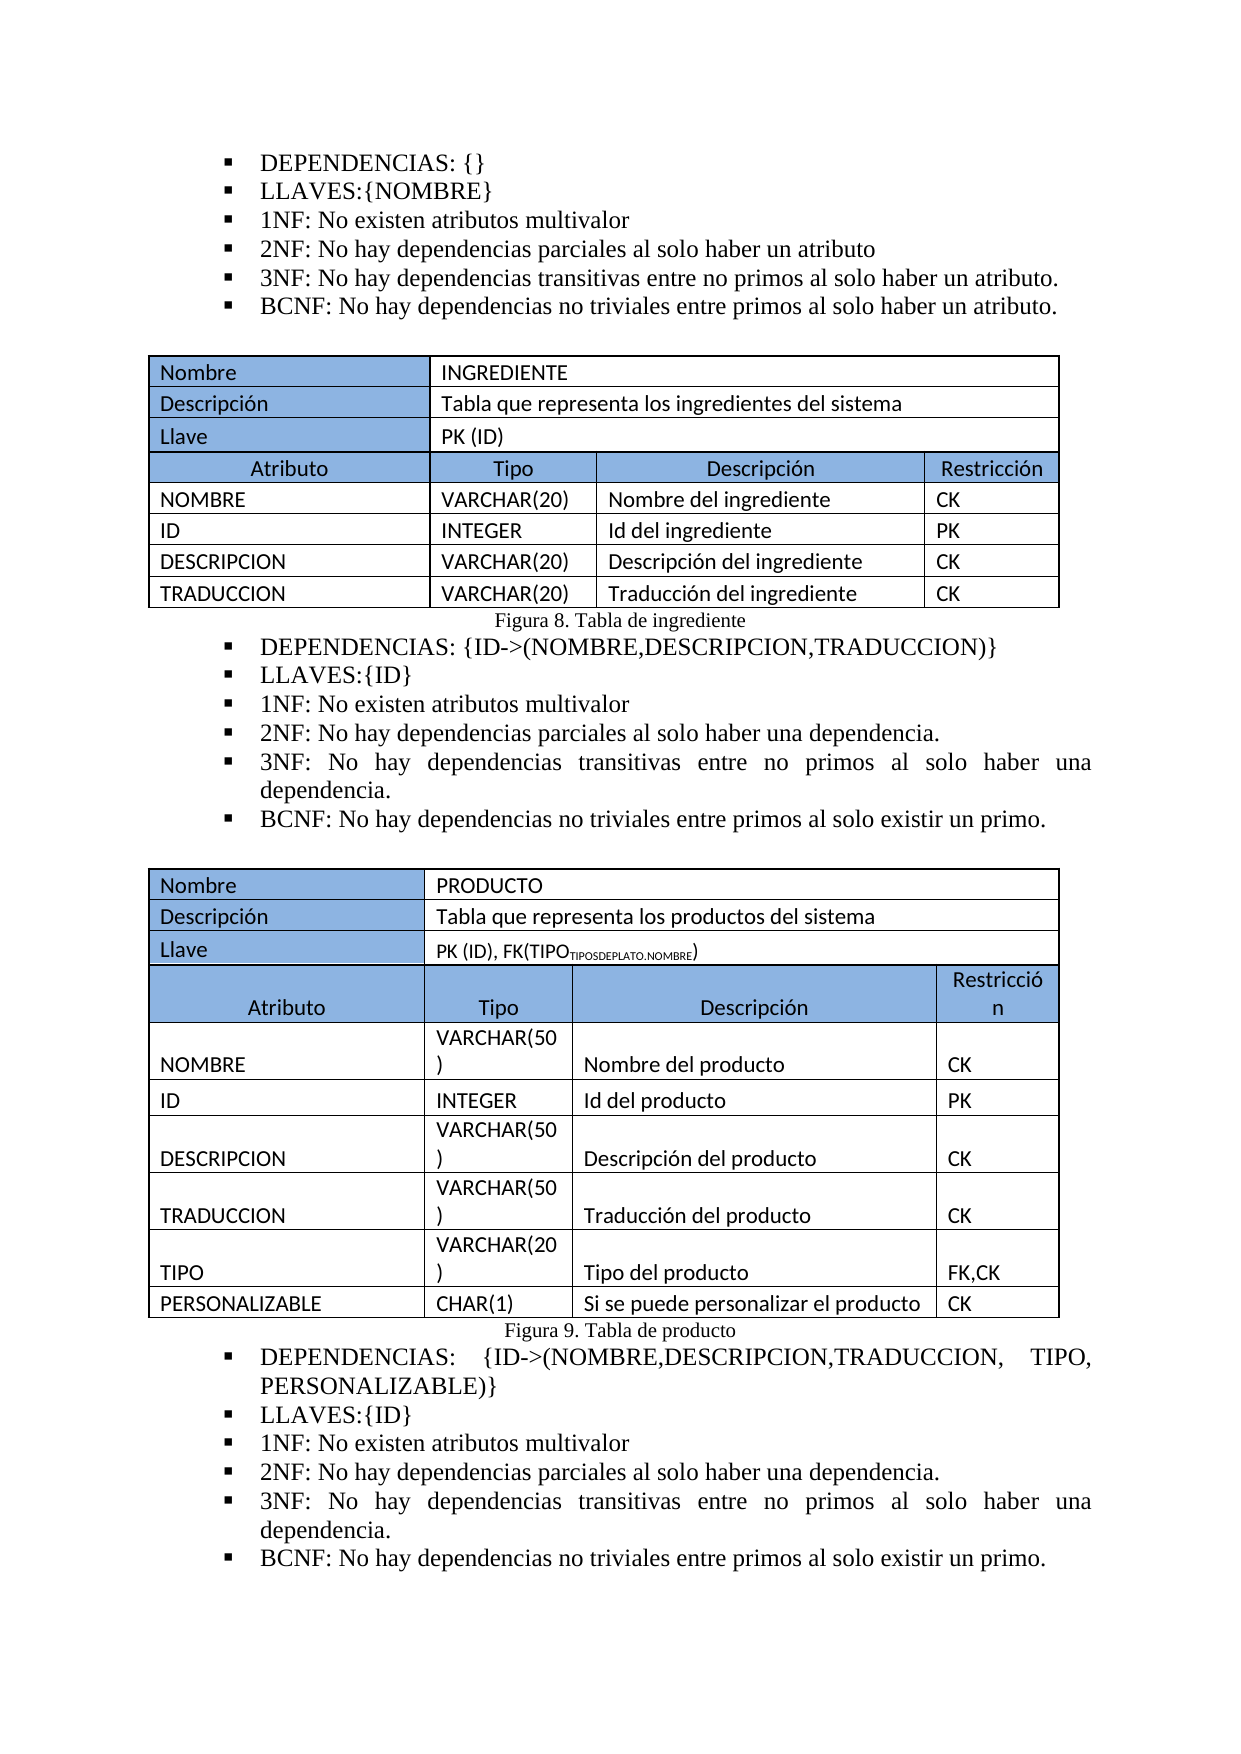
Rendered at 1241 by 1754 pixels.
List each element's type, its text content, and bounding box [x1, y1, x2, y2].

table_cell Tipo [431, 453, 596, 482]
table_cell Id del producto [573, 1080, 936, 1114]
table_cell Tipo del producto [573, 1230, 936, 1286]
table_cell DESCRIPCION [150, 545, 429, 576]
text Figura 8. Tabla de ingrediente [148, 608, 1092, 632]
table_cell VARCHAR(20) [431, 577, 596, 607]
table_cell Llave [150, 418, 429, 451]
table_cell NOMBRE [150, 1023, 424, 1079]
list 2NF: No hay dependencias parciales al solo haber un atributo [222, 234, 1092, 263]
table_cell CHAR(1) [425, 1287, 572, 1317]
list BCNF: No hay dependencias no triviales entre primos al solo existir un primo. [222, 804, 1092, 833]
table_cell TRADUCCION [150, 1173, 424, 1229]
list 3NF: No hay dependencias transitivas entre no primos al solo haber un atributo. [222, 263, 1092, 291]
table_header Nombre [150, 870, 424, 899]
list LLAVES:{ID} [222, 1400, 1092, 1428]
list 3NF: No hay dependencias transitivas entre no primos al solo haber una dependencia. [222, 1486, 1092, 1543]
list 1NF: No existen atributos multivalor [222, 689, 1092, 718]
table_cell ID [150, 514, 429, 544]
table_cell Descripción [150, 900, 424, 930]
table_cell CK [937, 1287, 1058, 1317]
table_cell Descripción [573, 966, 936, 1022]
table_cell NOMBRE [150, 483, 429, 513]
table_cell Nombre del producto [573, 1023, 936, 1079]
table_cell CK [925, 483, 1058, 513]
table_cell Traducción del ingrediente [597, 577, 924, 607]
table_cell PK [937, 1080, 1058, 1114]
list 2NF: No hay dependencias parciales al solo haber una dependencia. [222, 718, 1092, 747]
list BCNF: No hay dependencias no triviales entre primos al solo haber un atributo. [222, 291, 1092, 320]
table_cell Nombre del ingrediente [597, 483, 924, 513]
list DEPENDENCIAS: {ID->(NOMBRE,DESCRIPCION,TRADUCCION, TIPO, PERSONALIZABLE)} [222, 1342, 1092, 1400]
table_cell DESCRIPCION [150, 1116, 424, 1172]
list DEPENDENCIAS: {ID->(NOMBRE,DESCRIPCION,TRADUCCION)} [222, 632, 1092, 661]
table_cell INTEGER [431, 514, 596, 544]
list BCNF: No hay dependencias no triviales entre primos al solo existir un primo. [222, 1543, 1092, 1572]
table_cell CK [937, 1173, 1058, 1229]
list 2NF: No hay dependencias parciales al solo haber una dependencia. [222, 1457, 1092, 1486]
table_cell INTEGER [425, 1080, 572, 1114]
table_cell VARCHAR(20) [425, 1230, 572, 1286]
table_cell Restricción [925, 453, 1058, 482]
list DEPENDENCIAS: {} [222, 148, 1092, 176]
table_cell Tabla que representa los productos del sistema [425, 900, 1058, 930]
table_cell VARCHAR(50) [425, 1023, 572, 1079]
table_cell CK [937, 1023, 1058, 1079]
table_cell Descripción [597, 453, 924, 482]
table_cell CK [925, 577, 1058, 607]
table_cell PERSONALIZABLE [150, 1287, 424, 1317]
table_cell Descripción [150, 387, 429, 417]
table_cell Llave [150, 931, 424, 963]
table_cell Descripción del producto [573, 1116, 936, 1172]
table_header INGREDIENTE [431, 357, 1058, 386]
list LLAVES:{ID} [222, 661, 1092, 689]
table_cell Tabla que representa los ingredientes del sistema [431, 387, 1058, 417]
table_cell Atributo [150, 966, 424, 1022]
table_cell Atributo [150, 453, 429, 482]
table_cell ID [150, 1080, 424, 1114]
table_header Nombre [150, 357, 429, 386]
table_cell Id del ingrediente [597, 514, 924, 544]
table_header PRODUCTO [425, 870, 1058, 899]
table_cell Si se puede personalizar el producto [573, 1287, 936, 1317]
table_cell Tipo [425, 966, 572, 1022]
list 1NF: No existen atributos multivalor [222, 205, 1092, 234]
table_cell VARCHAR(50) [425, 1173, 572, 1229]
table_cell CK [925, 545, 1058, 576]
table_cell PK (ID) [431, 418, 1058, 451]
table_cell VARCHAR(50) [425, 1116, 572, 1172]
table_cell TIPO [150, 1230, 424, 1286]
table_cell PK [925, 514, 1058, 544]
table_cell PK (ID), FK(TIPOTIPOSDEPLATO.NOMBRE) [425, 931, 1058, 963]
table_cell FK,CK [937, 1230, 1058, 1286]
text Figura 9. Tabla de producto [148, 1318, 1092, 1342]
table_cell VARCHAR(20) [431, 483, 596, 513]
list LLAVES:{NOMBRE} [222, 176, 1092, 205]
table_cell Traducción del producto [573, 1173, 936, 1229]
table_cell Descripción del ingrediente [597, 545, 924, 576]
list 3NF: No hay dependencias transitivas entre no primos al solo haber una dependencia. [222, 747, 1092, 804]
table_cell Restricción [937, 966, 1058, 1022]
table_cell CK [937, 1116, 1058, 1172]
table_cell VARCHAR(20) [431, 545, 596, 576]
list 1NF: No existen atributos multivalor [222, 1428, 1092, 1457]
table_cell TRADUCCION [150, 577, 429, 607]
